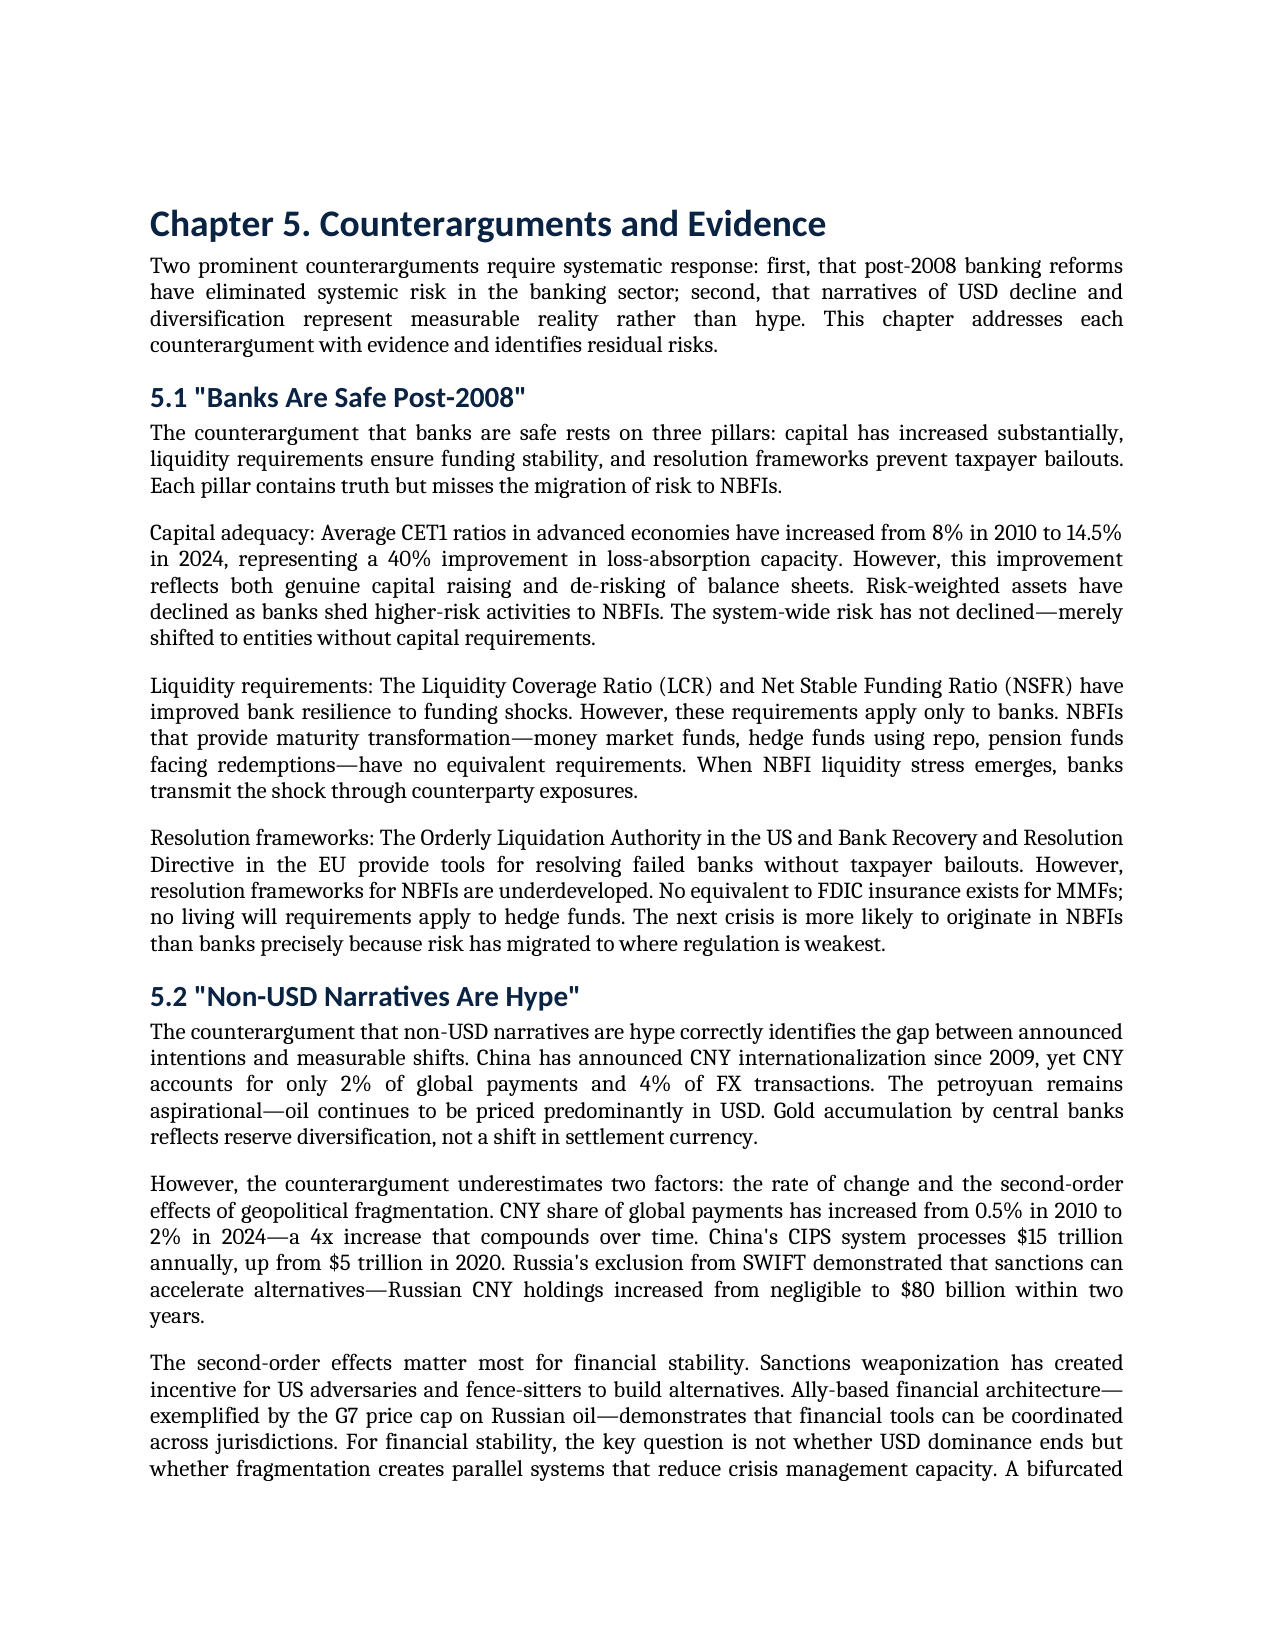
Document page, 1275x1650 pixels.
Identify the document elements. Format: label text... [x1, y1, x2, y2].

subtitle 5.1 "Banks Are Safe Post-2008" [150, 379, 1125, 414]
text Liquidity requirements: The Liquidity Coverage Ratio (LCR) and Net Stable Funding Ratio (NSFR) have improved bank resilience to funding shocks. However, these requirements apply only to banks. NBFIs that provide maturity transformation—money market funds, hedge funds using repo, pension funds facing redemptions—have no equivalent requirements. When NBFI liquidity stress emerges, banks transmit the shock through counterparty exposures. [150, 672, 1125, 804]
subtitle Chapter 5. Counterarguments and Evidence [150, 200, 1125, 246]
text Two prominent counterarguments require systematic response: first, that post-2008 banking reforms have eliminated systemic risk in the banking sector; second, that narratives of USD decline and diversification represent measurable reality rather than hype. This chapter addresses each counterargument with evidence and identifies residual risks. [150, 253, 1125, 358]
text However, the counterargument underestimates two factors: the rate of change and the second-order effects of geopolitical fragmentation. CNY share of global payments has increased from 0.5% in 2010 to 2% in 2024—a 4x increase that compounds over time. China's CIPS system processes $15 trillion annually, up from $5 trillion in 2020. Russia's exclusion from SWIFT demonstrated that sanctions can accelerate alternatives—Russian CNY holdings increased from negligible to $80 billion within two years. [150, 1171, 1125, 1329]
subtitle 5.2 "Non-USD Narratives Are Hype" [150, 978, 1125, 1013]
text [150, 1350, 1125, 1482]
text Resolution frameworks: The Orderly Liquidation Authority in the US and Bank Recovery and Resolution Directive in the EU provide tools for resolving failed banks without taxpayer bailouts. However, resolution frameworks for NBFIs are underdeveloped. No equivalent to FDIC insurance exists for MMFs; no living will requirements apply to hedge funds. The next crisis is more likely to originate in NBFIs than banks precisely because risk has migrated to where regulation is weakest. [150, 825, 1125, 957]
text Capital adequacy: Average CET1 ratios in advanced economies have increased from 8% in 2010 to 14.5% in 2024, representing a 40% improvement in loss-absorption capacity. However, this improvement reflects both genuine capital raising and de-risking of balance sheets. Risk-weighted assets have declined as banks shed higher-risk activities to NBFIs. The system-wide risk has not declined—merely shifted to entities without capital requirements. [150, 520, 1125, 652]
text The counterargument that non-USD narratives are hype correctly identifies the gap between announced intentions and measurable shifts. China has announced CNY internationalization since 2009, yet CNY accounts for only 2% of global payments and 4% of FX transactions. The petroyuan remains aspirational—oil continues to be priced predominantly in USD. Gold accumulation by central banks reflects reserve diversification, not a shift in settlement currency. [150, 1018, 1125, 1150]
text The counterargument that banks are safe rests on three pillars: capital has increased substantially, liquidity requirements ensure funding stability, and resolution frameworks prevent taxpayer bailouts. Each pillar contains truth but misses the migration of risk to NBFIs. [150, 420, 1125, 499]
